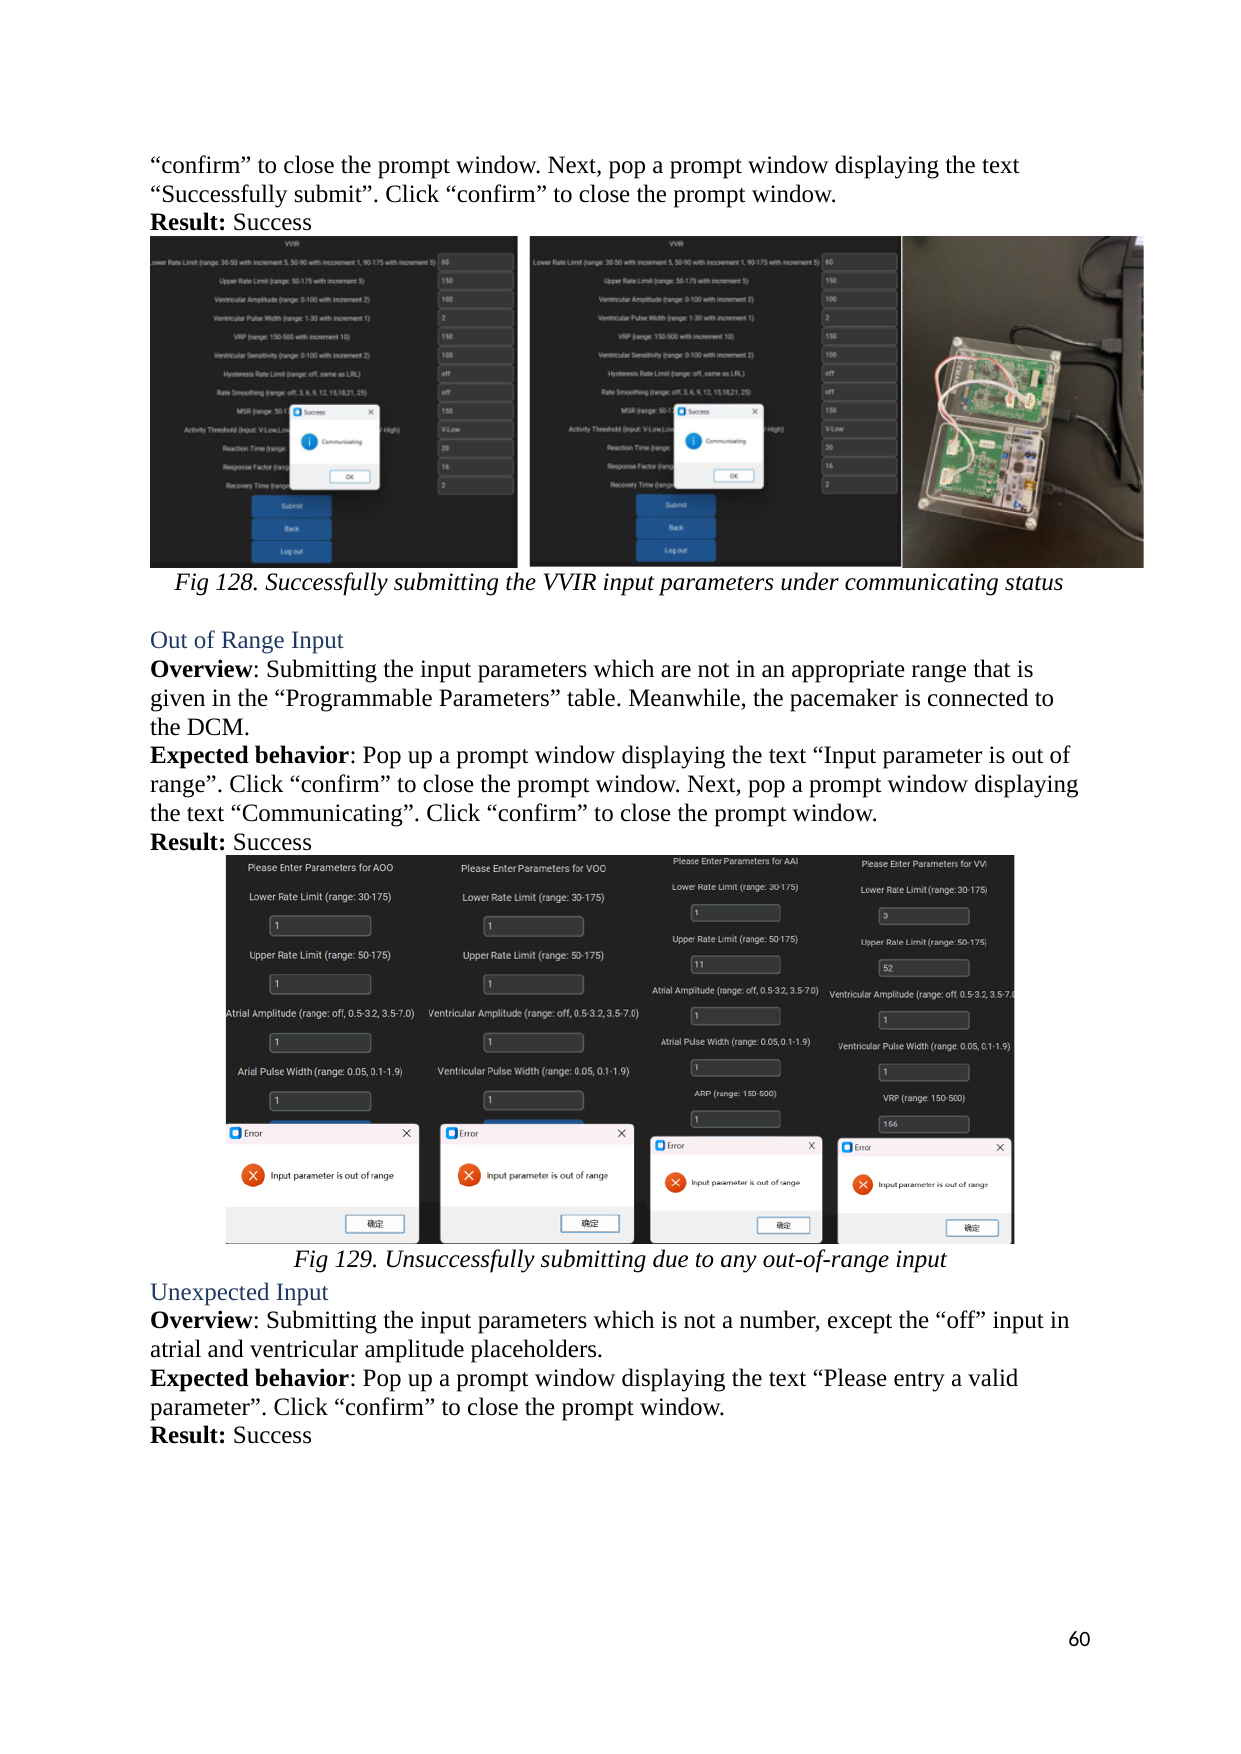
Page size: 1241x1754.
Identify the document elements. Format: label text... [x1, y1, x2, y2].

text Fig 129. Unsuccessfully submitting due to any out-of-range input [150, 1244, 1090, 1272]
picture [225, 855, 1015, 1244]
text Fig 128. Successfully submitting the VVIR input parameters under communicating status [150, 568, 1090, 596]
text Expected behavior: Pop up a prompt window displaying the text “Input parameter is out of range”. Click “confirm” to close the prompt window. Next, pop a prompt window displaying the text “Communicating”. Click “confirm” to close the prompt window. [150, 741, 1090, 827]
text Overview: Submitting the input parameters which are not in an appropriate range that is given in the “Programmable Parameters” table. Meanwhile, the pacemaker is connected to the DCM. [150, 654, 1090, 741]
subtitle Out of Range Input [150, 626, 1090, 654]
text Result: Success [150, 827, 1090, 856]
picture [150, 236, 1144, 568]
text Overview: Submitting the input parameters which is not a number, except the “off” input in atrial and ventricular amplitude placeholders. [150, 1305, 1090, 1363]
text Expected behavior: Pop up a prompt window displaying the text “Please entry a valid parameter”. Click “confirm” to close the prompt window. [150, 1363, 1090, 1420]
text Result: Success [150, 207, 1090, 236]
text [150, 150, 1090, 207]
subtitle Unexpected Input [150, 1277, 1090, 1305]
text Result: Success [150, 1420, 1090, 1449]
